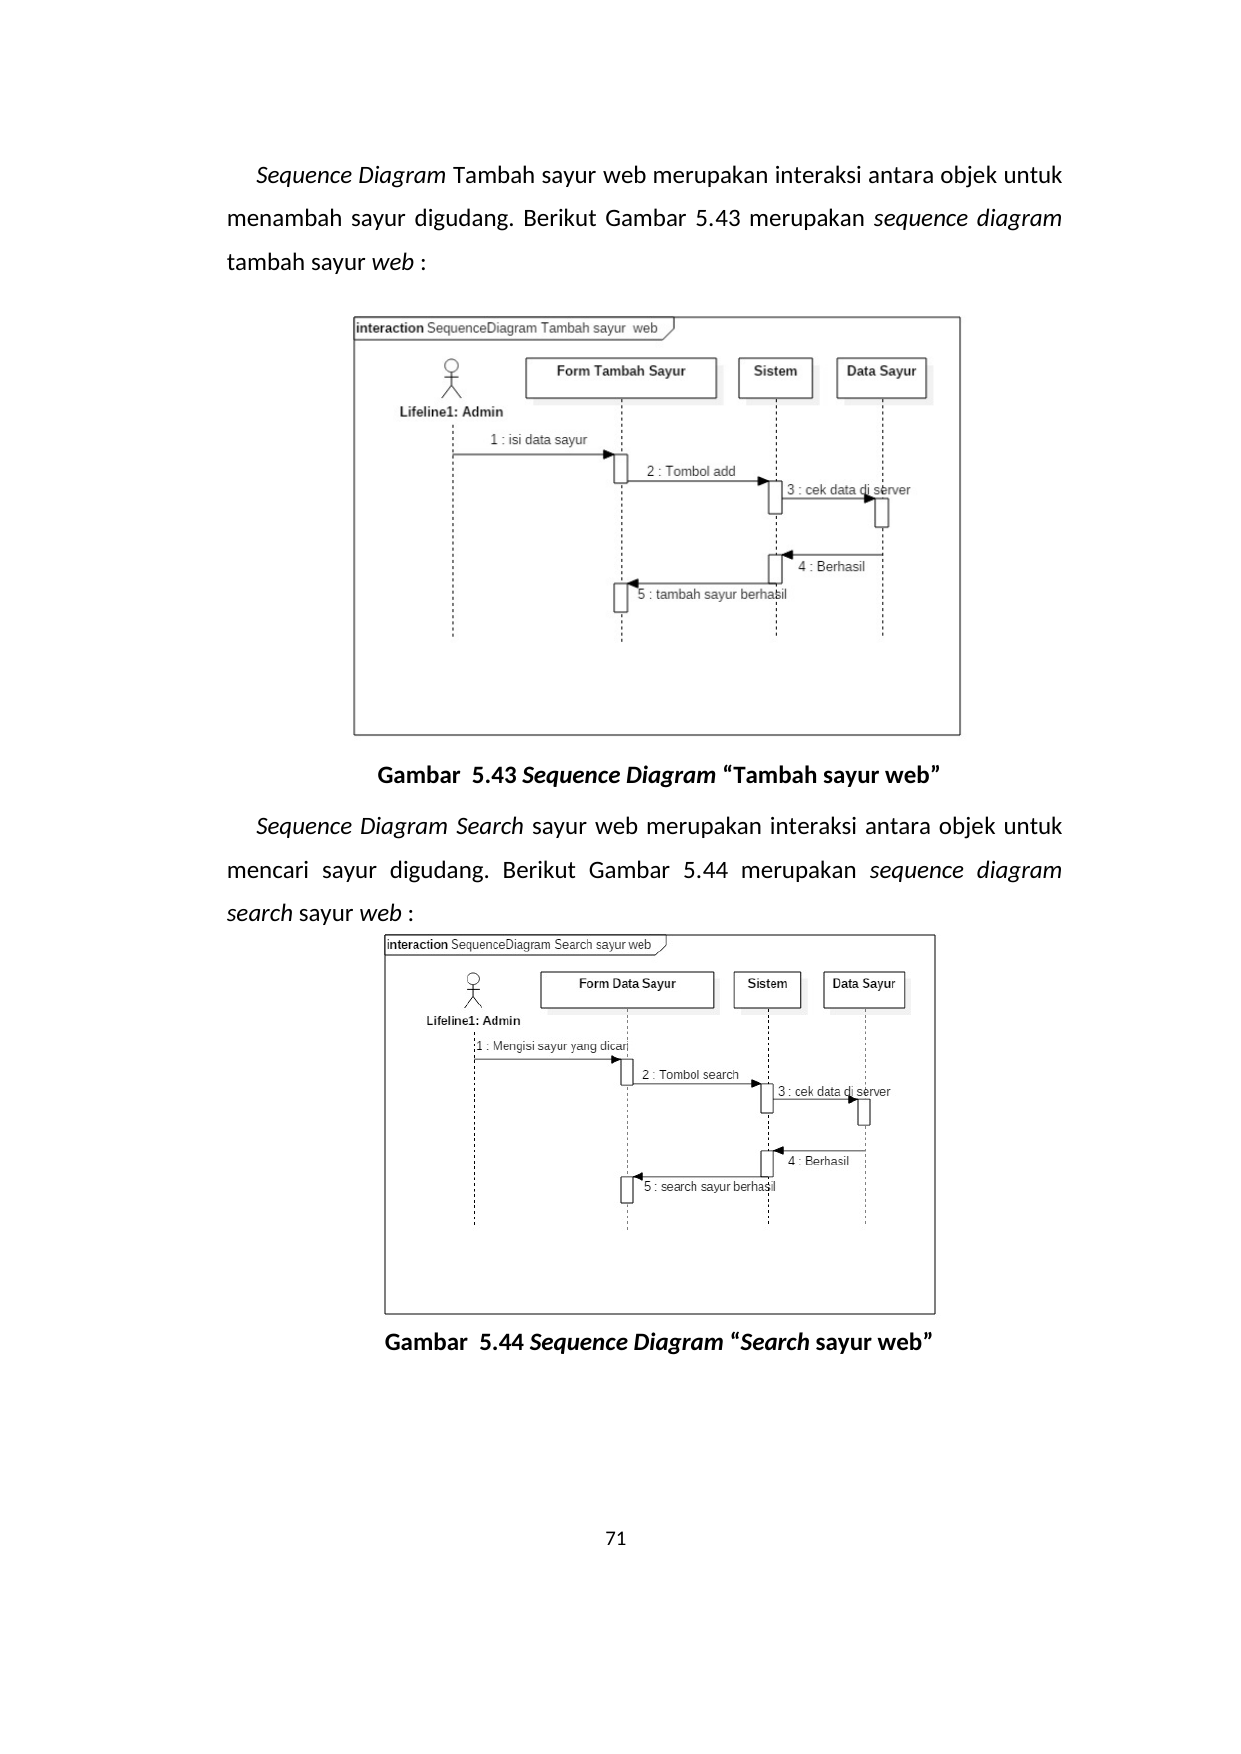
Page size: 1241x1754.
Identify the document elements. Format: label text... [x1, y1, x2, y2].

text Sequence Diagram Tambah sayur web merupakan interaksi antara objek untuk menambah sayur digudang. Berikut Gambar 5.43 merupakan sequence diagram tambah sayur web : [227, 159, 1062, 277]
text Sequence Diagram Search sayur web merupakan interaksi antara objek untuk mencari sayur digudang. Berikut Gambar 5.44 merupakan sequence diagram search sayur web : [227, 810, 1062, 928]
subtitle Gambar 5.43 Sequence Diagram “Tambah sayur web” [226, 759, 1092, 789]
picture [344, 307, 972, 741]
picture [375, 928, 972, 1326]
subtitle Gambar 5.44 Sequence Diagram “Search sayur web” [226, 1326, 1092, 1357]
